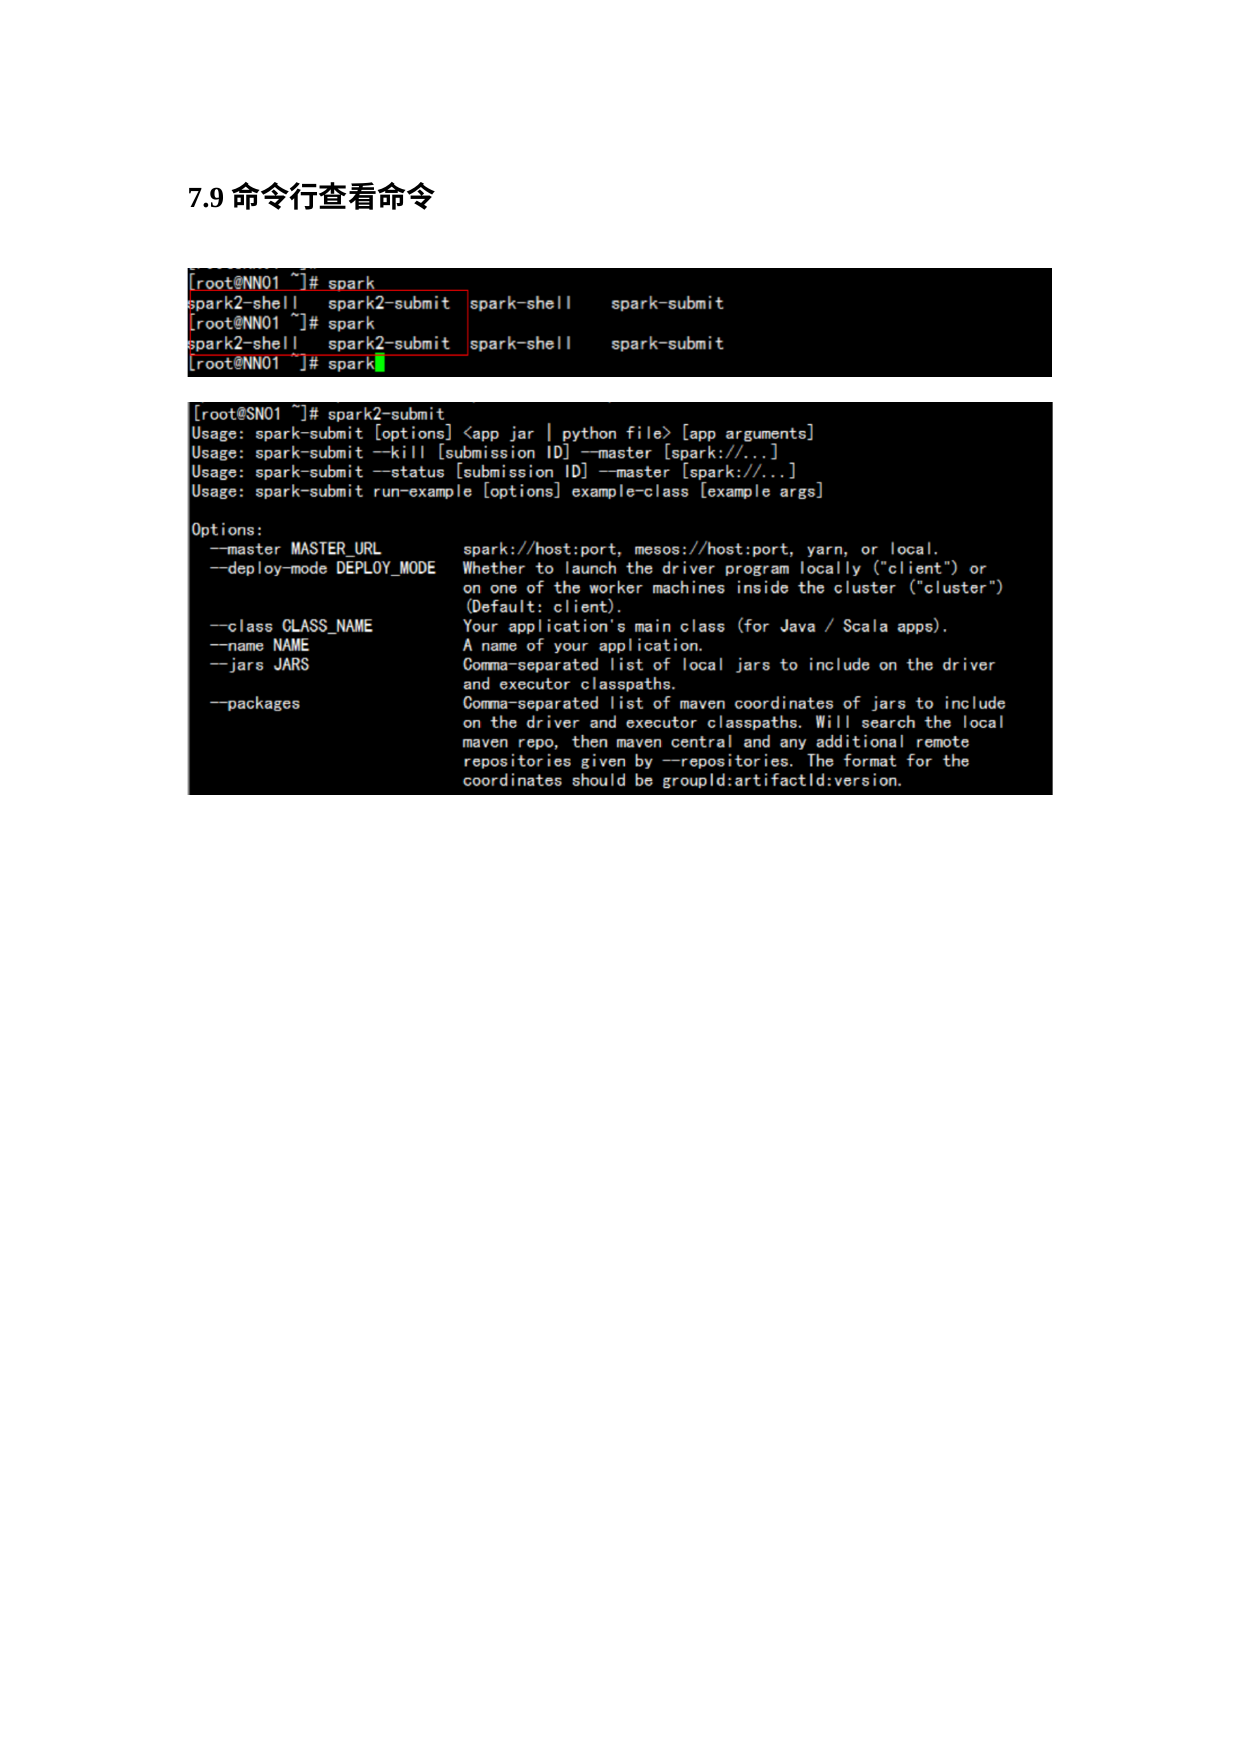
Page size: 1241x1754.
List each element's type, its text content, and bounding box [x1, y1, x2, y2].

picture [187, 402, 1053, 795]
picture [187, 268, 1052, 377]
subtitle 7.9 命令行查看命令 [187, 162, 1053, 227]
